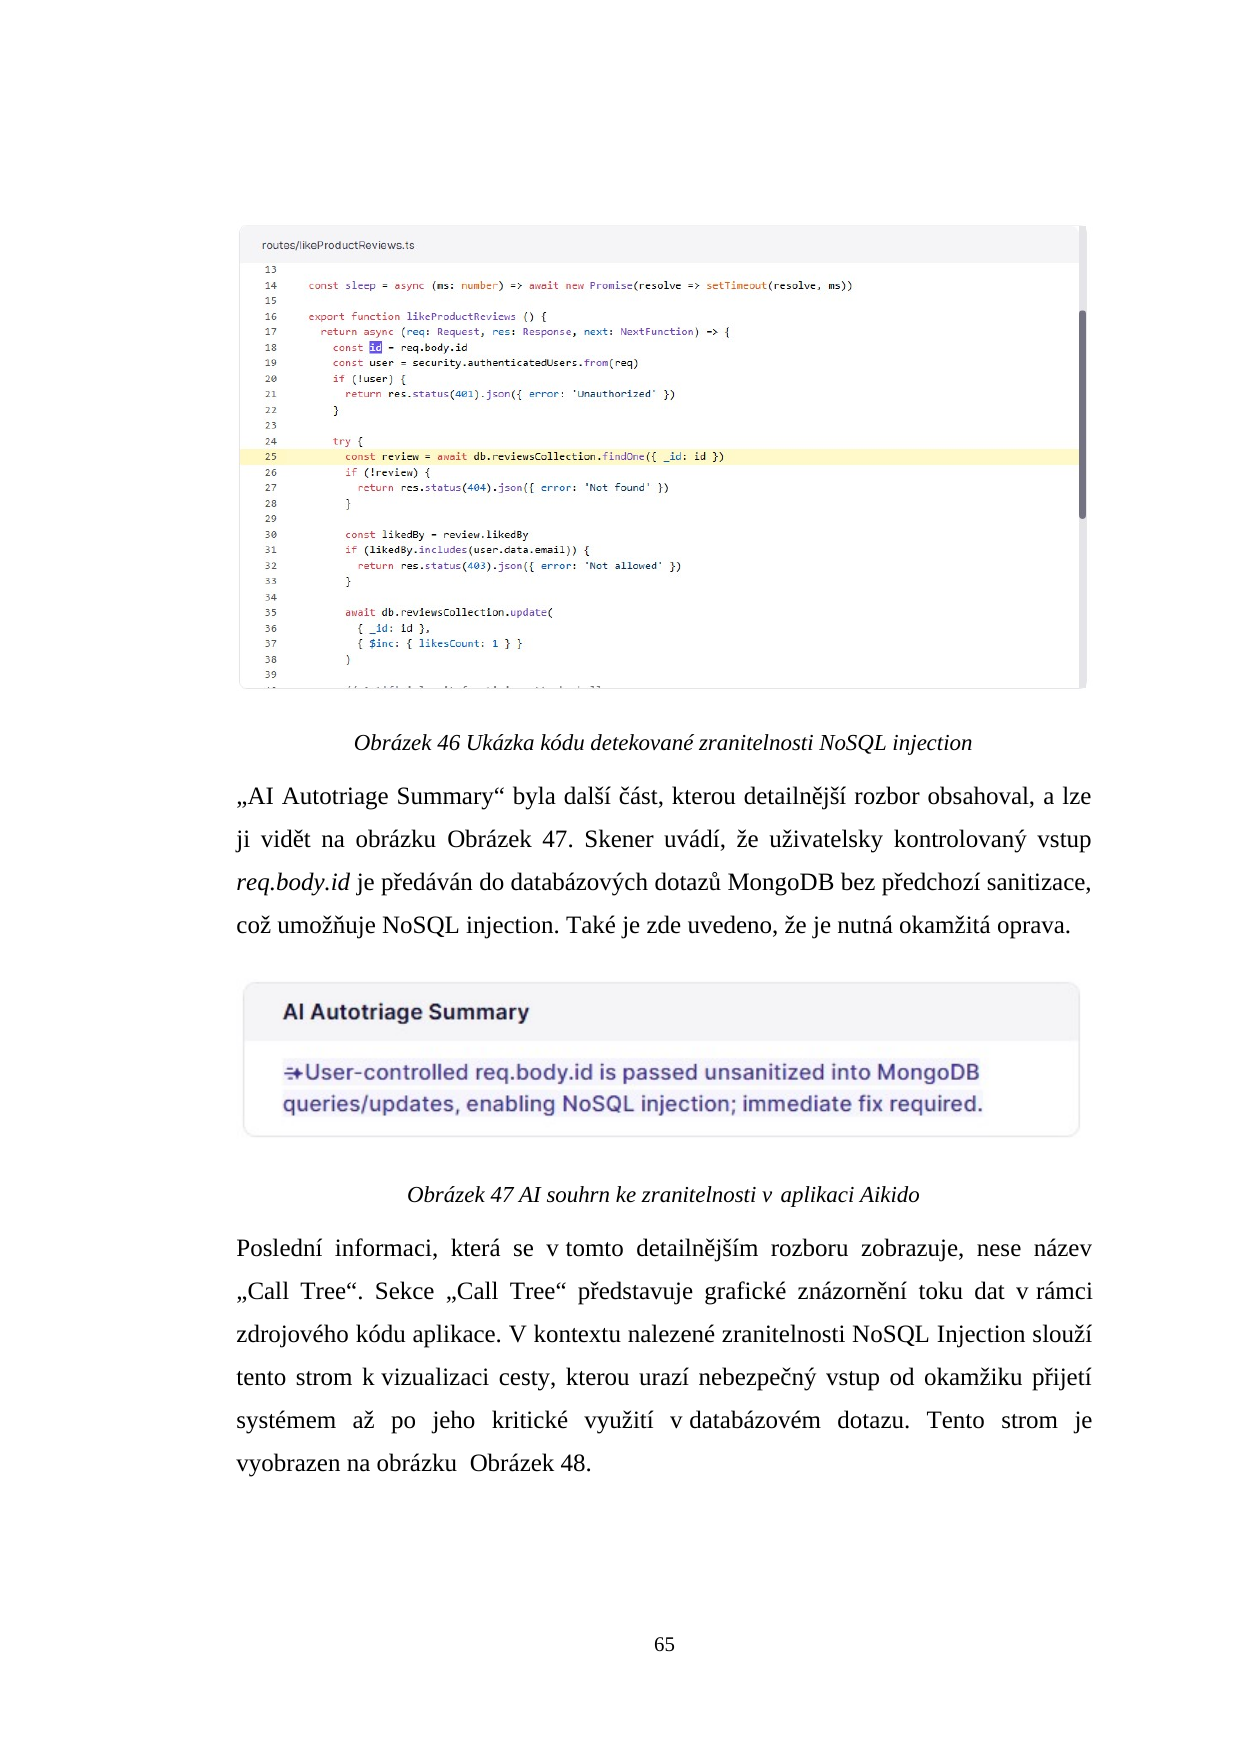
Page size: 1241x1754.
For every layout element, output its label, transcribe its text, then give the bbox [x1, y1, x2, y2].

picture [236, 978, 1093, 1143]
picture [236, 220, 1093, 691]
